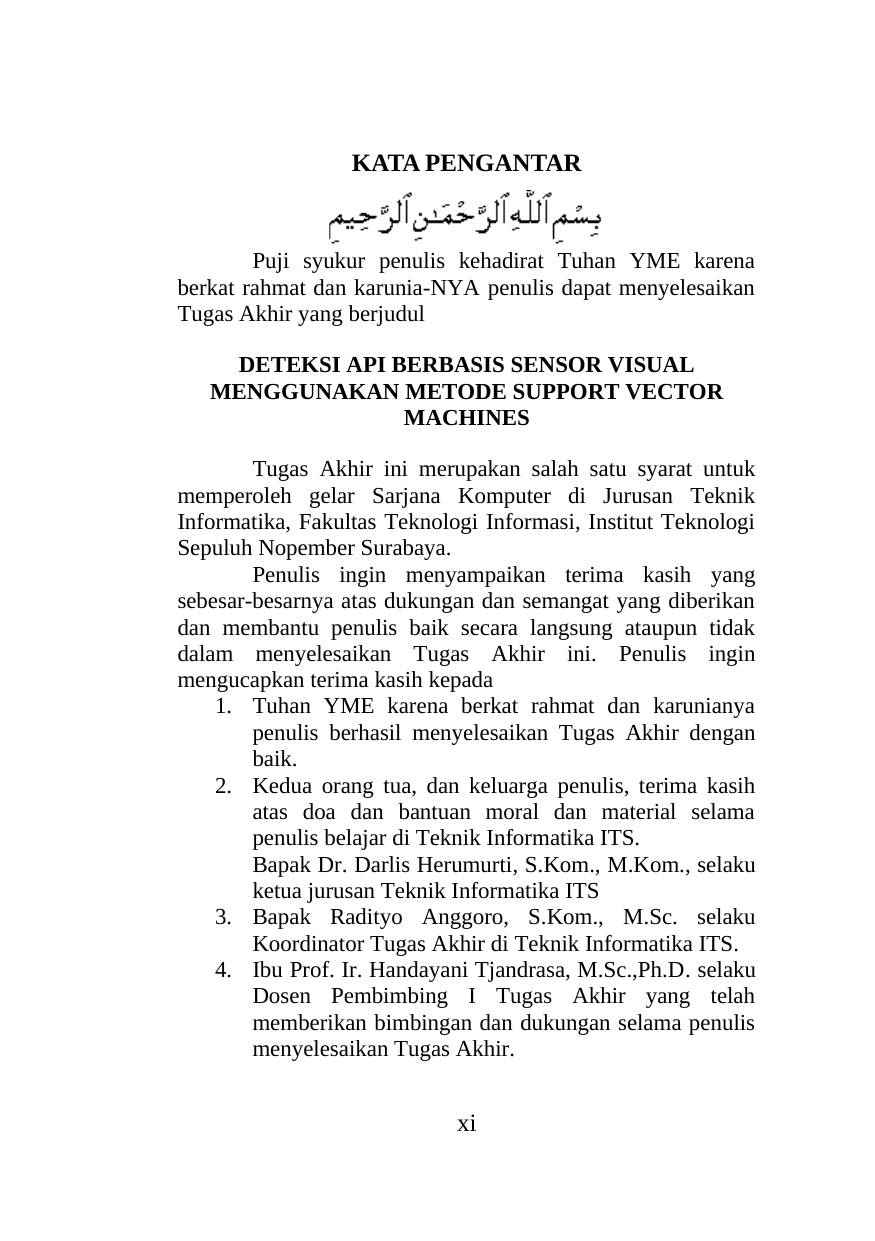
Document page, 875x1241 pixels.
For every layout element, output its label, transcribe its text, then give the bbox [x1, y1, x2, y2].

subtitle KATA PENGANTAR [177, 148, 756, 176]
text Puji syukur penulis kehadirat Tuhan YME karena berkat rahmat dan karunia-NYA penulis dapat menyelesaikan Tugas Akhir yang berjudul [177, 247, 756, 326]
text Tugas Akhir ini merupakan salah satu syarat untuk memperoleh gelar Sarjana Komputer di Jurusan Teknik Informatika, Fakultas Teknologi Informasi, Institut Teknologi Sepuluh Nopember Surabaya. [177, 455, 756, 561]
text DETEKSI API BERBASIS SENSOR VISUAL MENGGUNAKAN METODE SUPPORT VECTOR MACHINES [177, 351, 756, 430]
list Kedua orang tua, dan keluarga penulis, terima kasih atas doa dan bantuan moral dan material selama penulis belajar di Teknik Informatika ITS. [215, 772, 756, 851]
list Ibu Prof. Ir. Handayani Tjandrasa, M.Sc.,Ph.D. selaku Dosen Pembimbing I Tugas Akhir yang telah memberikan bimbingan dan dukungan selama penulis menyelesaikan Tugas Akhir. [215, 956, 756, 1062]
list Bapak Dr. Darlis Herumurti, S.Kom., M.Kom., selaku ketua jurusan Teknik Informatika ITS [252, 851, 756, 903]
list Bapak Radityo Anggoro, S.Kom., M.Sc. selaku Koordinator Tugas Akhir di Teknik Informatika ITS. [215, 903, 756, 956]
text Penulis ingin menyampaikan terima kasih yang sebesar-besarnya atas dukungan dan semangat yang diberikan dan membantu penulis baik secara langsung ataupun tidak dalam menyelesaikan Tugas Akhir ini. Penulis ingin mengucapkan terima kasih kepada [177, 561, 756, 693]
list Tuhan YME karena berkat rahmat dan karunianya penulis berhasil menyelesaikan Tugas Akhir dengan baik. [215, 693, 756, 772]
picture [329, 190, 604, 248]
